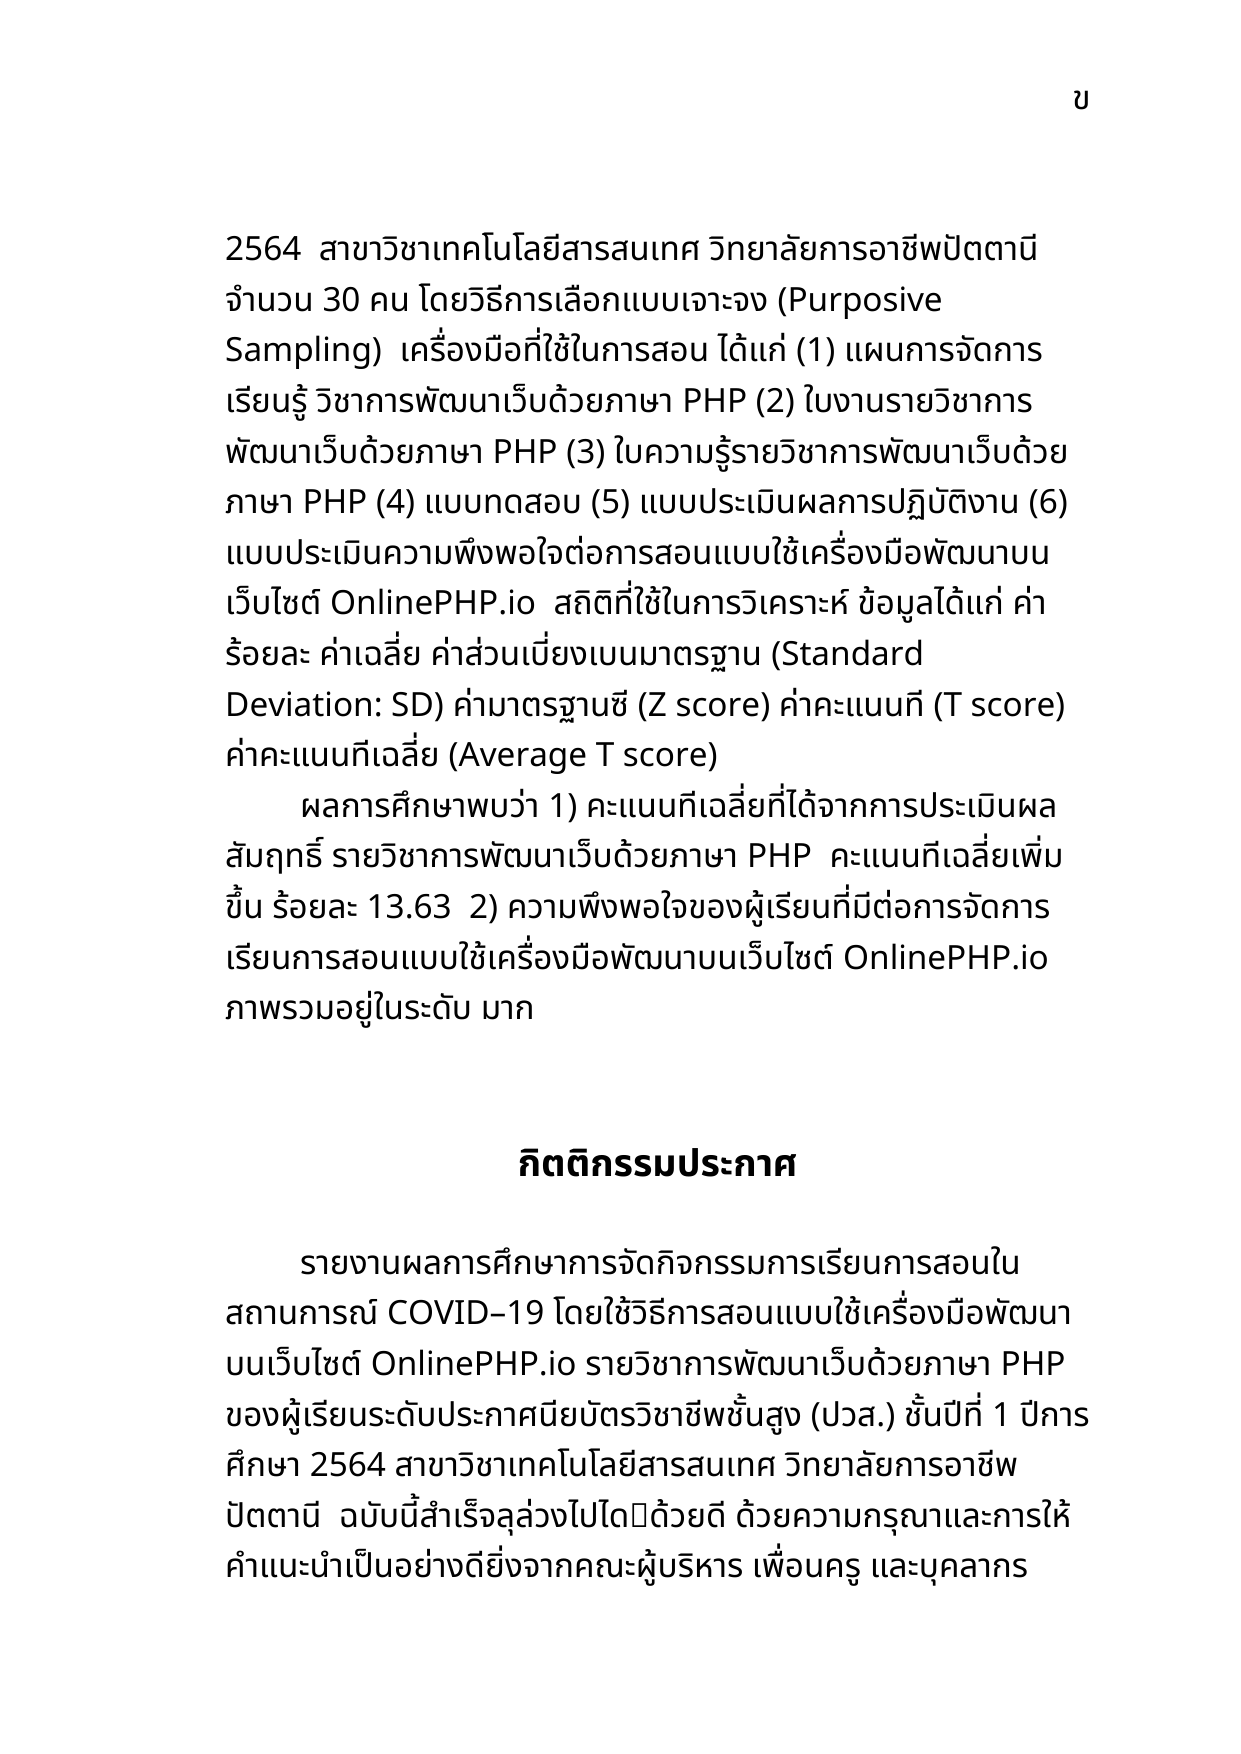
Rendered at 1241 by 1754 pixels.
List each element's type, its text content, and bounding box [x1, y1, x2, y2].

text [225, 225, 1090, 782]
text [225, 1239, 1090, 1592]
text กิตติกรรมประกาศ [225, 1137, 1090, 1193]
text ผลการศึกษาพบว่า 1) คะแนนทีเฉลี่ยที่ได้จากการประเมินผลสัมฤทธิ์ รายวิชาการพัฒนาเว็บด้วยภาษา PHP คะแนนทีเฉลี่ยเพิ่มขึ้น ร้อยละ 13.63 2) ความพึงพอใจของผู้เรียนที่มีต่อการจัดการเรียนการสอนแบบใช้เครื่องมือพัฒนาบนเว็บไซต์ OnlinePHP.io ภาพรวมอยู่ในระดับ มาก [225, 782, 1090, 1034]
